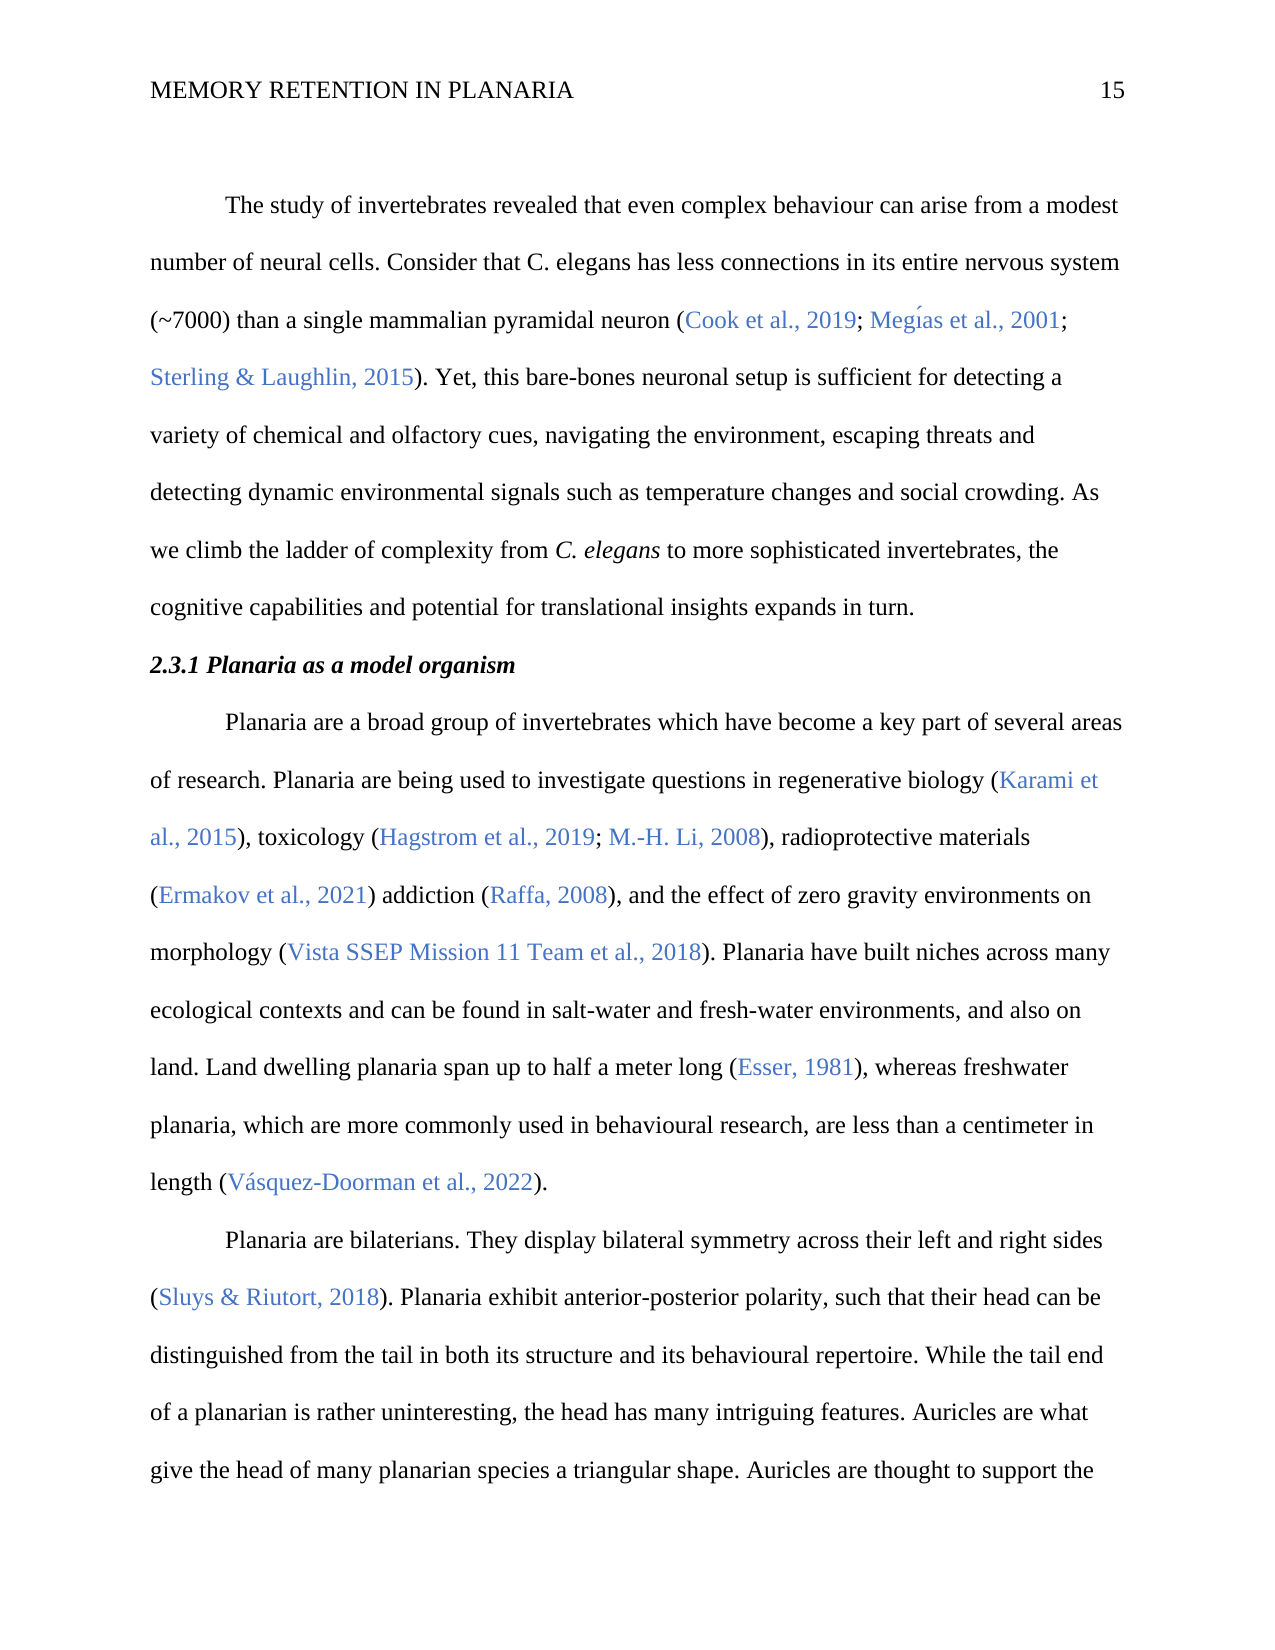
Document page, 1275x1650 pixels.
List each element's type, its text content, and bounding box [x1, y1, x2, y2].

text The study of invertebrates revealed that even complex behaviour can arise from a modest number of neural cells. Consider that C. elegans has less connections in its entire nervous system (~7000) than a single mammalian pyramidal neuron (Cook et al., 2019; Megı́as et al., 2001; Sterling & Laughlin, 2015). Yet, this bare-bones neuronal setup is sufficient for detecting a variety of chemical and olfactory cues, navigating the environment, escaping threats and detecting dynamic environmental signals such as temperature changes and social crowding. As we climb the ladder of complexity from C. elegans to more sophisticated invertebrates, the cognitive capabilities and potential for translational insights expands in turn. [150, 190, 1125, 621]
subtitle 2.3.1 Planaria as a model organism [150, 650, 1125, 679]
text Planaria are a broad group of invertebrates which have become a key part of several areas of research. Planaria are being used to investigate questions in regenerative biology (Karami et al., 2015), toxicology (Hagstrom et al., 2019; M.-H. Li, 2008), radioprotective materials (Ermakov et al., 2021) addiction (Raffa, 2008), and the effect of zero gravity environments on morphology (Vista SSEP Mission 11 Team et al., 2018). Planaria have built niches across many ecological contexts and can be found in salt-water and fresh-water environments, and also on land. Land dwelling planaria span up to half a meter long (Esser, 1981), whereas freshwater planaria, which are more commonly used in behavioural research, are less than a centimeter in length (Vásquez-Doorman et al., 2022). [150, 707, 1125, 1196]
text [150, 1225, 1125, 1484]
